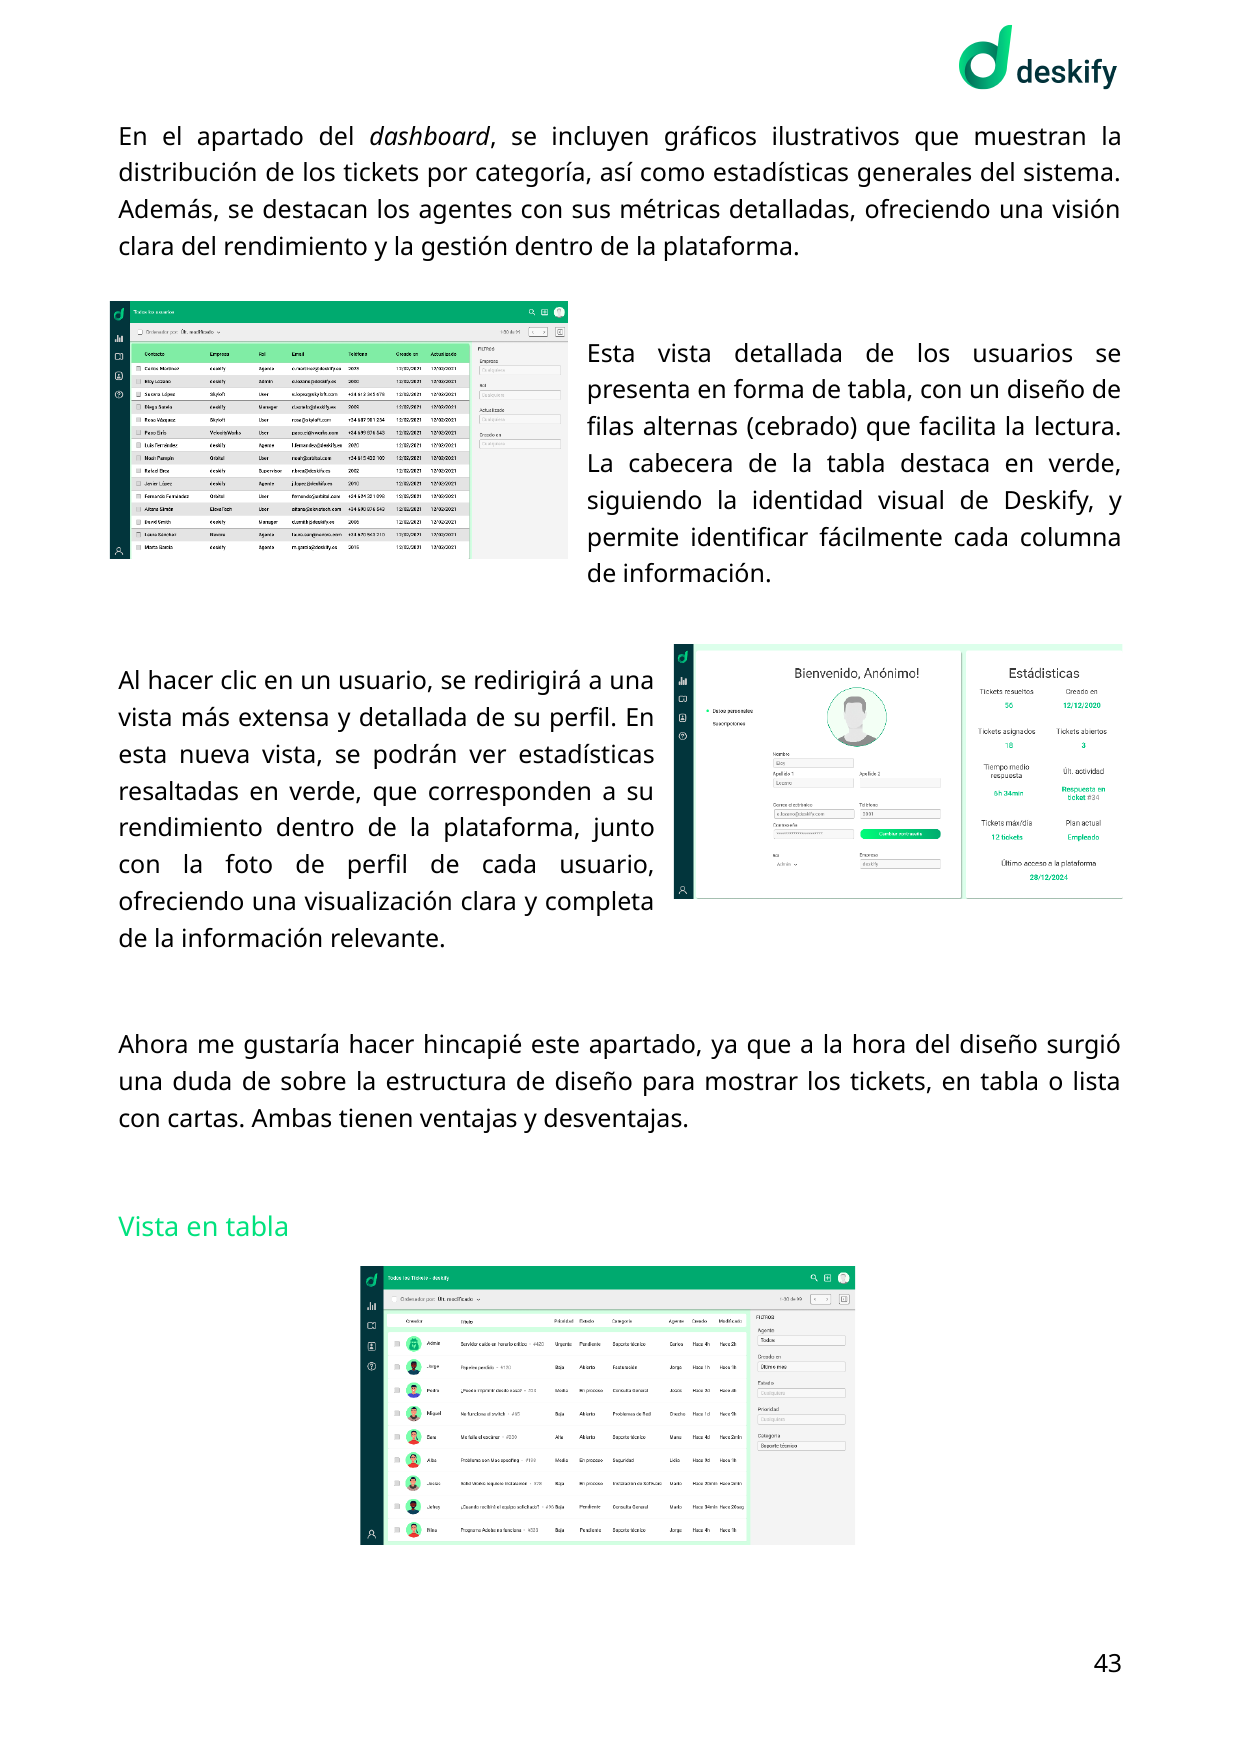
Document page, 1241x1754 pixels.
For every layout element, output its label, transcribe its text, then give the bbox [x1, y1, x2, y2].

text En el apartado del dashboard, se incluyen gráficos ilustrativos que muestran la distribución de los tickets por categoría, así como estadísticas generales del sistema. Además, se destacan los agentes con sus métricas detalladas, ofreciendo una visión clara del rendimiento y la gestión dentro de la plataforma. [118, 118, 1122, 262]
text Ahora me gustaría hacer hincapié este apartado, ya que a la hora del diseño surgió una duda de sobre la estructura de diseño para mostrar los tickets, en tabla o lista con cartas. Ambas tienen ventajas y desventajas. [118, 1027, 1122, 1135]
picture [108, 301, 568, 558]
picture [672, 644, 1122, 898]
subtitle Vista en tabla [118, 1207, 1122, 1244]
picture [360, 1266, 855, 1545]
picture [953, 22, 1127, 92]
